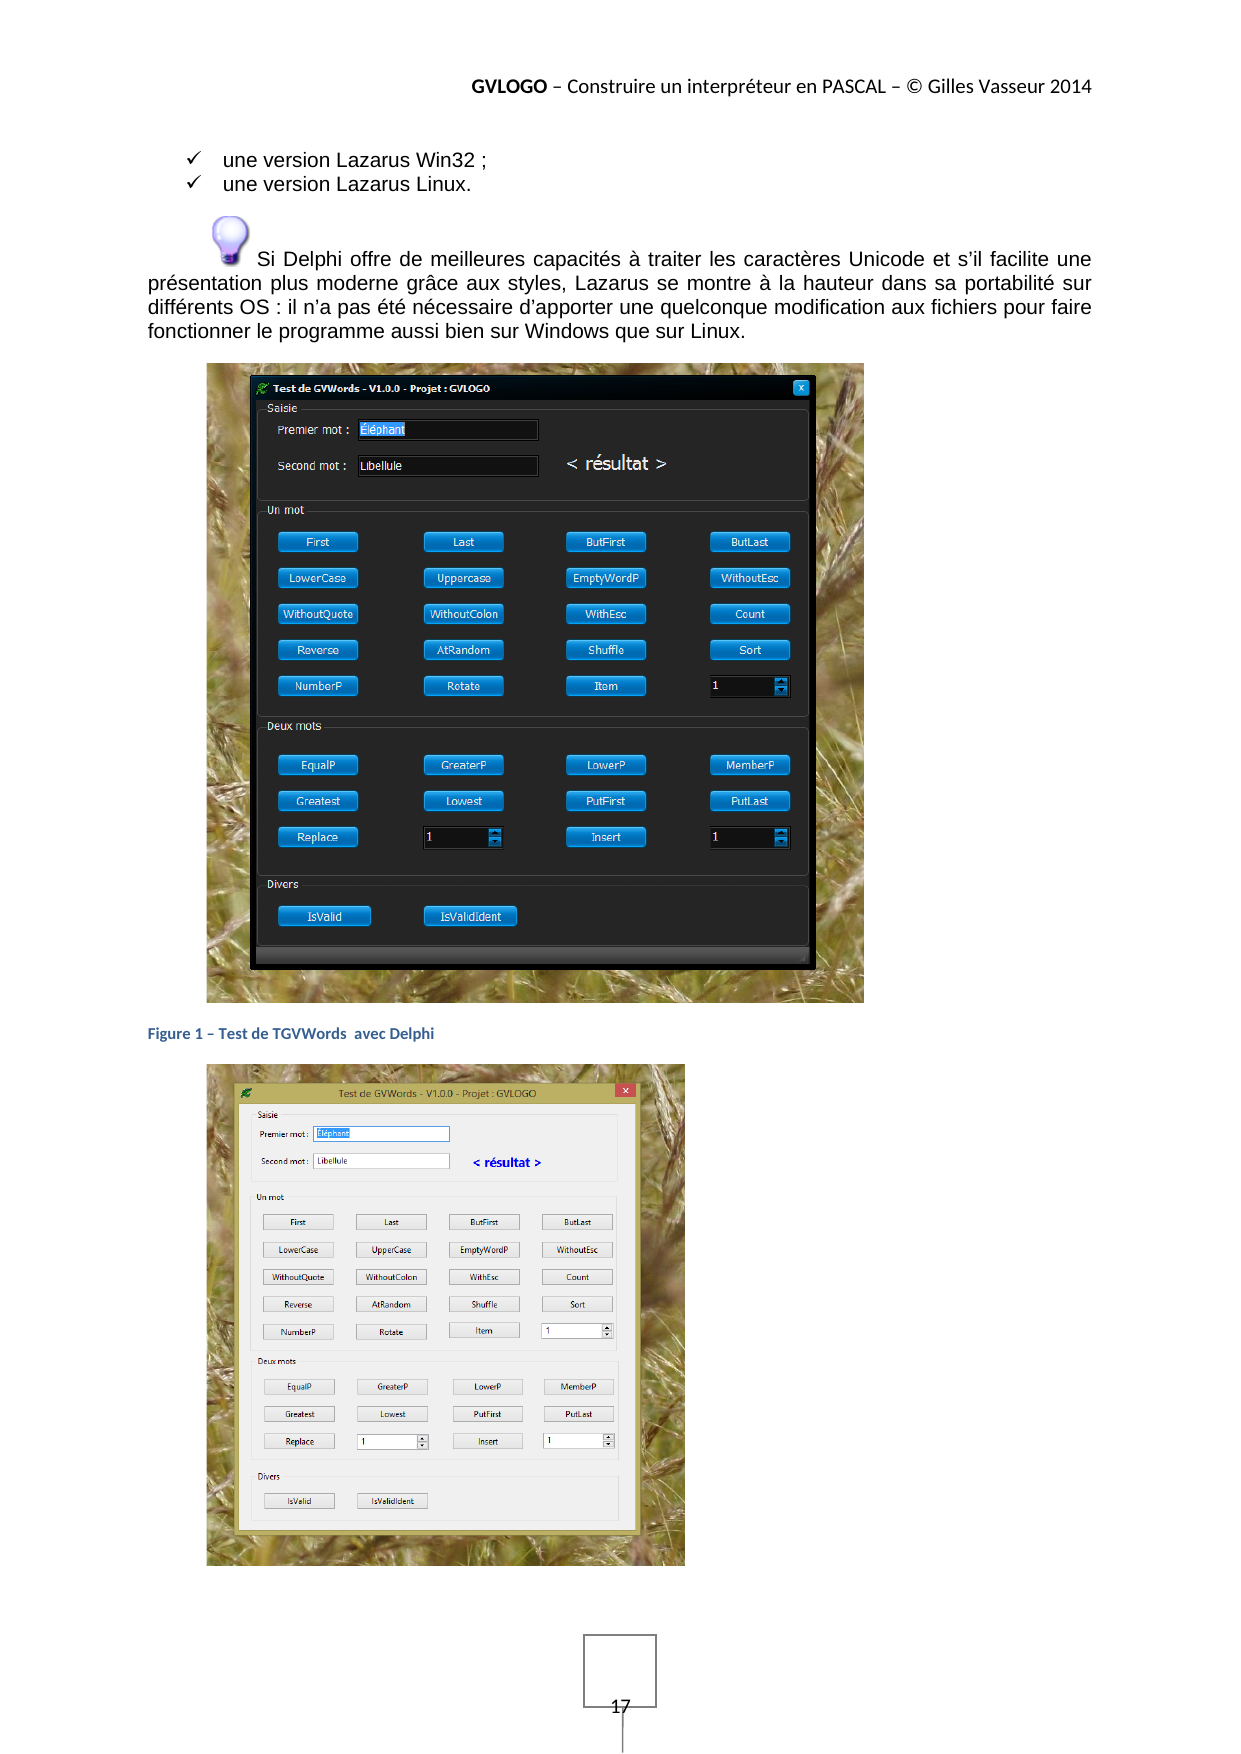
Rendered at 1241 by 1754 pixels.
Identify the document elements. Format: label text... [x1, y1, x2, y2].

text Si Delphi offre de meilleures capacités à traiter les caractères Unicode et s’il facilite une présentation plus moderne grâce aux styles, Lazarus se montre à la hauteur dans sa portabilité sur différents OS : il n’a pas été nécessaire d’apporter une quelconque modification aux fichiers pour faire fonctionner le programme aussi bien sur Windows que sur Linux. [148, 217, 1093, 343]
picture [206, 1064, 685, 1566]
picture [206, 363, 864, 1003]
text Figure 1 – Test de TGVWords avec Delphi [148, 1023, 1093, 1044]
picture [206, 216, 257, 267]
list une version Lazarus Linux. [185, 172, 1093, 196]
list une version Lazarus Win32 ; [185, 148, 1093, 172]
